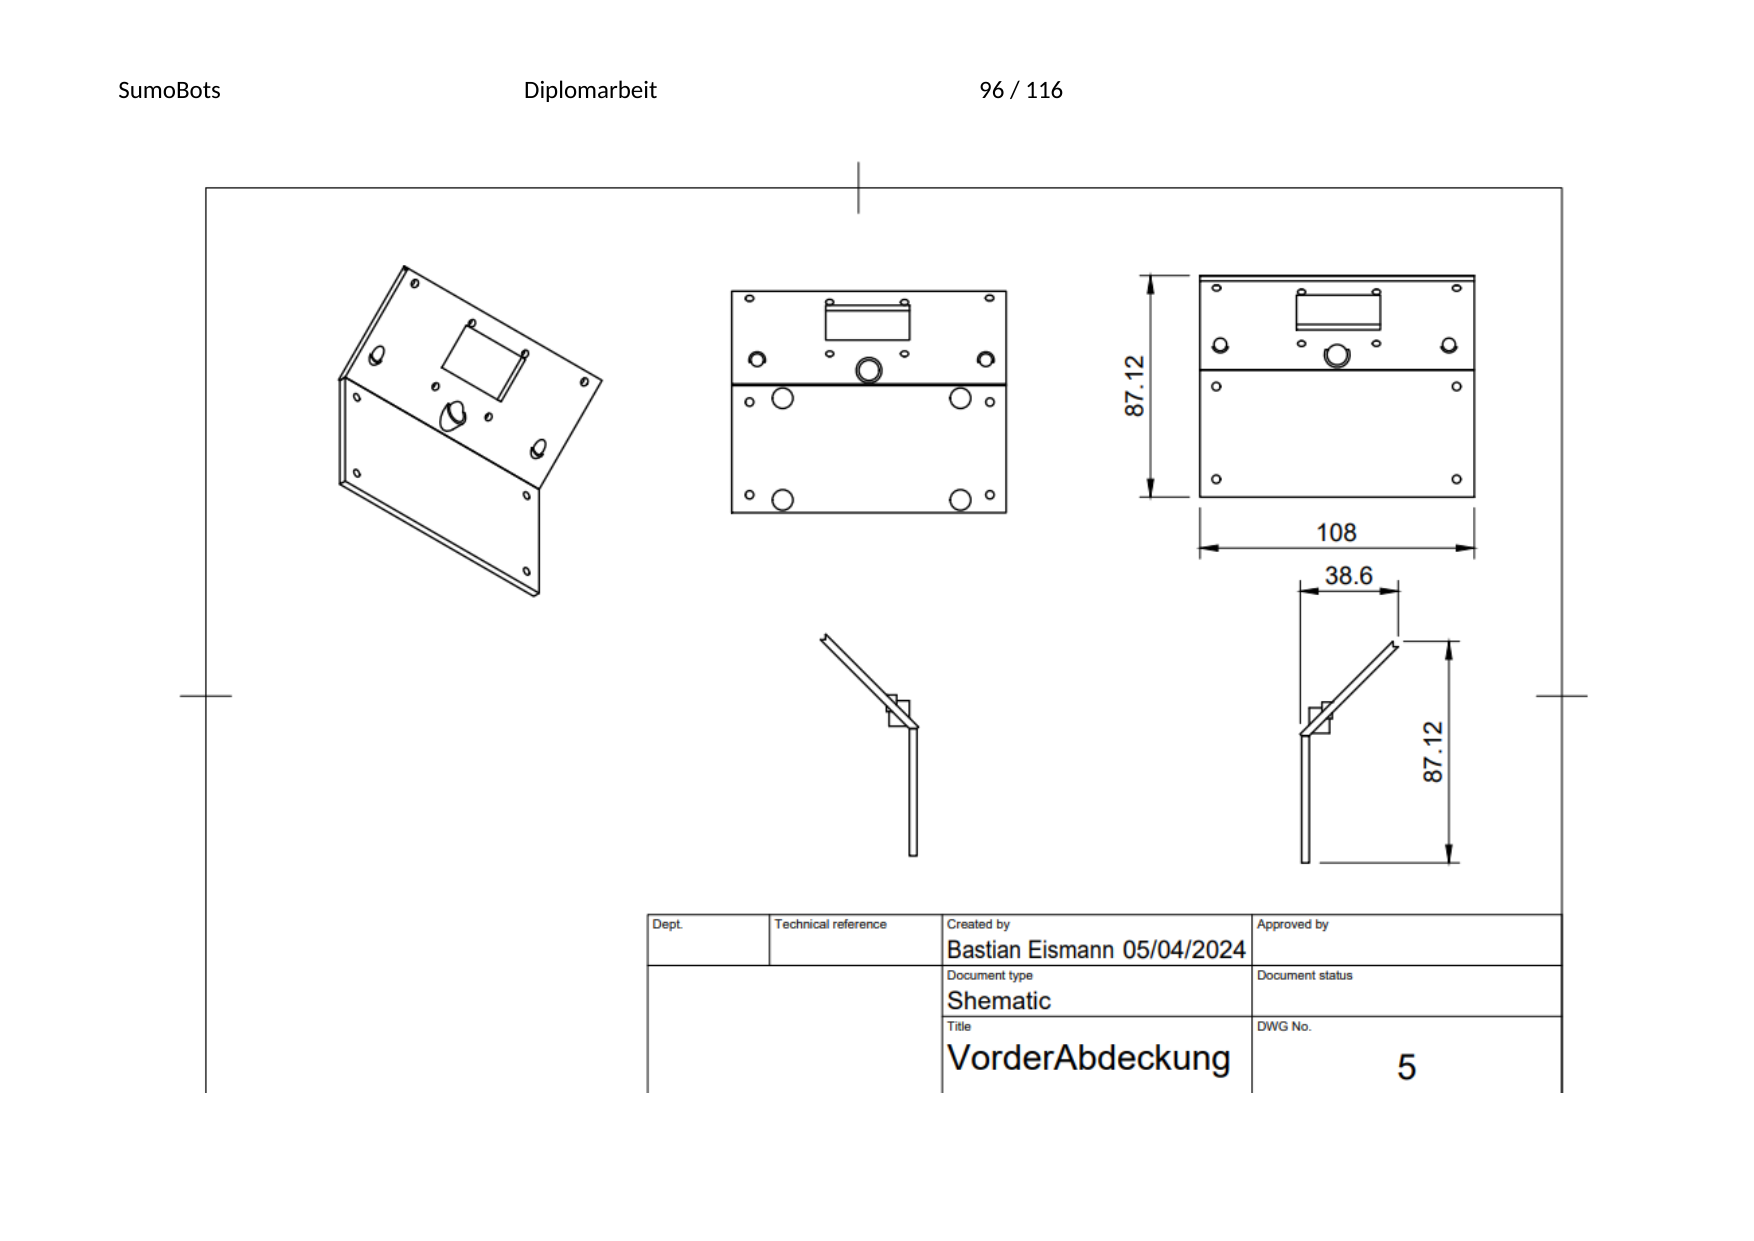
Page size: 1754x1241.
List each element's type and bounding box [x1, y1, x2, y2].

picture [118, 147, 1589, 1093]
